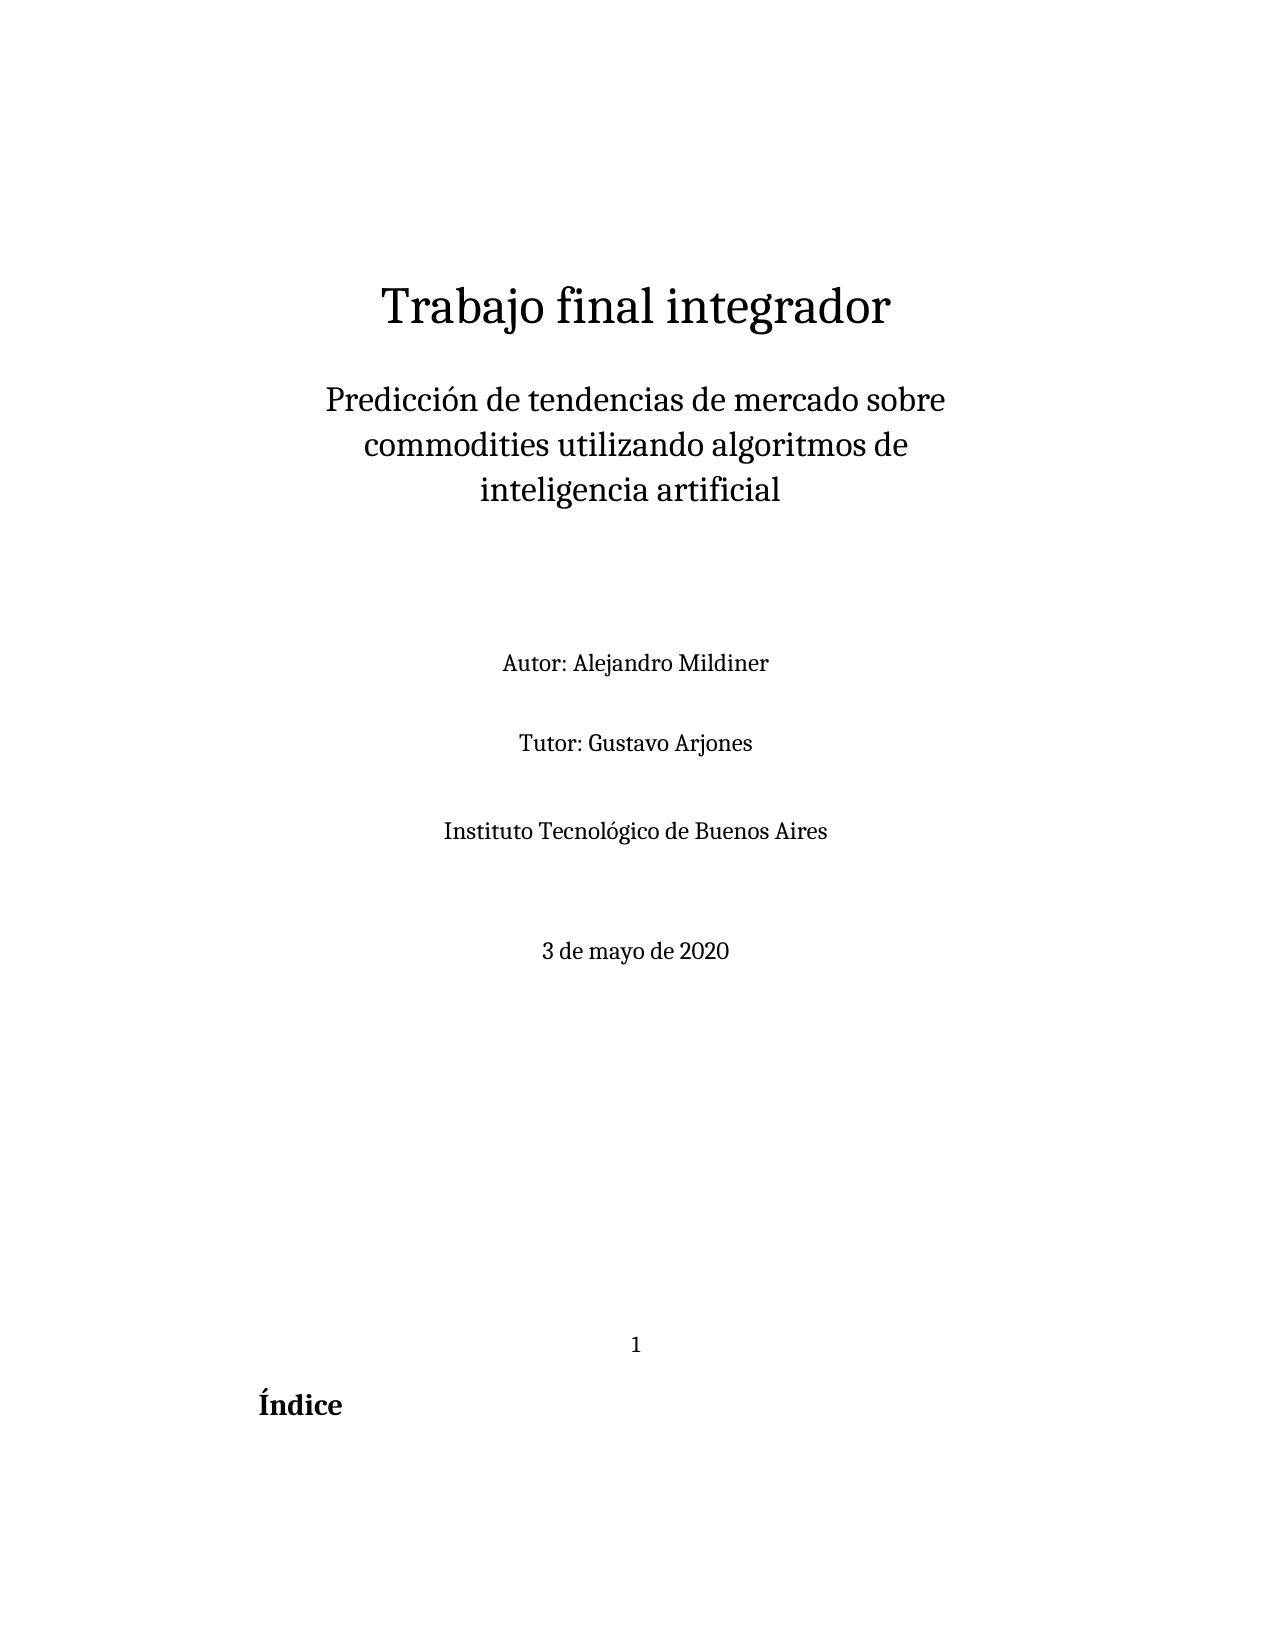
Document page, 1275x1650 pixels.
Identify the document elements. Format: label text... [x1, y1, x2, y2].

text 3 de mayo de 2020 [324, 937, 947, 966]
text Trabajo final integrador [324, 276, 947, 336]
text inteligencia artificial [323, 469, 938, 510]
text Instituto Tecnológico de Buenos Aires [324, 817, 947, 846]
text 1 [324, 1332, 947, 1358]
text Tutor: Gustavo Arjones [324, 729, 947, 758]
text Predicción de tendencias de mercado sobre commodities utilizando algoritmos de [323, 380, 949, 466]
text Autor: Alejandro Mildiner [324, 649, 947, 678]
text Índice [258, 1388, 947, 1423]
